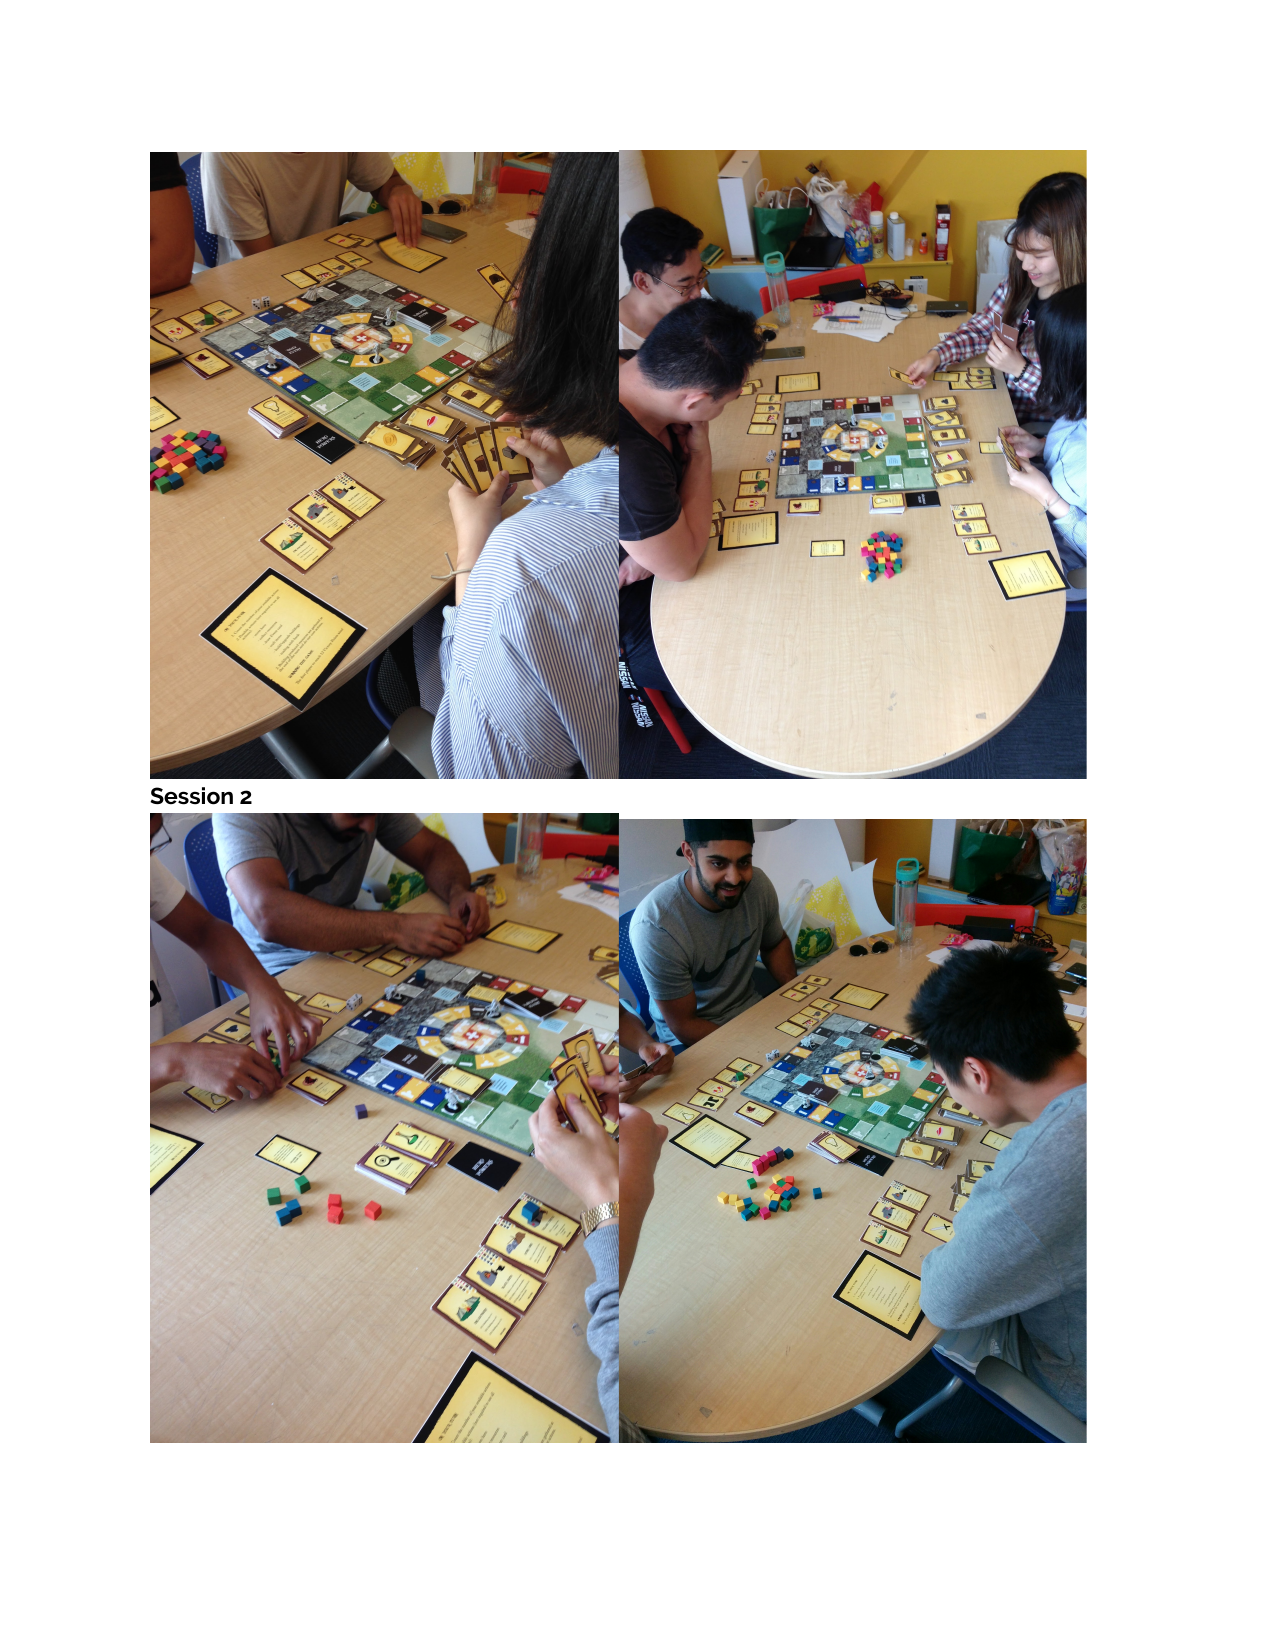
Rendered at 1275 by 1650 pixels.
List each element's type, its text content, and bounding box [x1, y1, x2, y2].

picture [150, 150, 1087, 779]
text Session 2 [150, 782, 1067, 809]
picture [150, 813, 1087, 1443]
